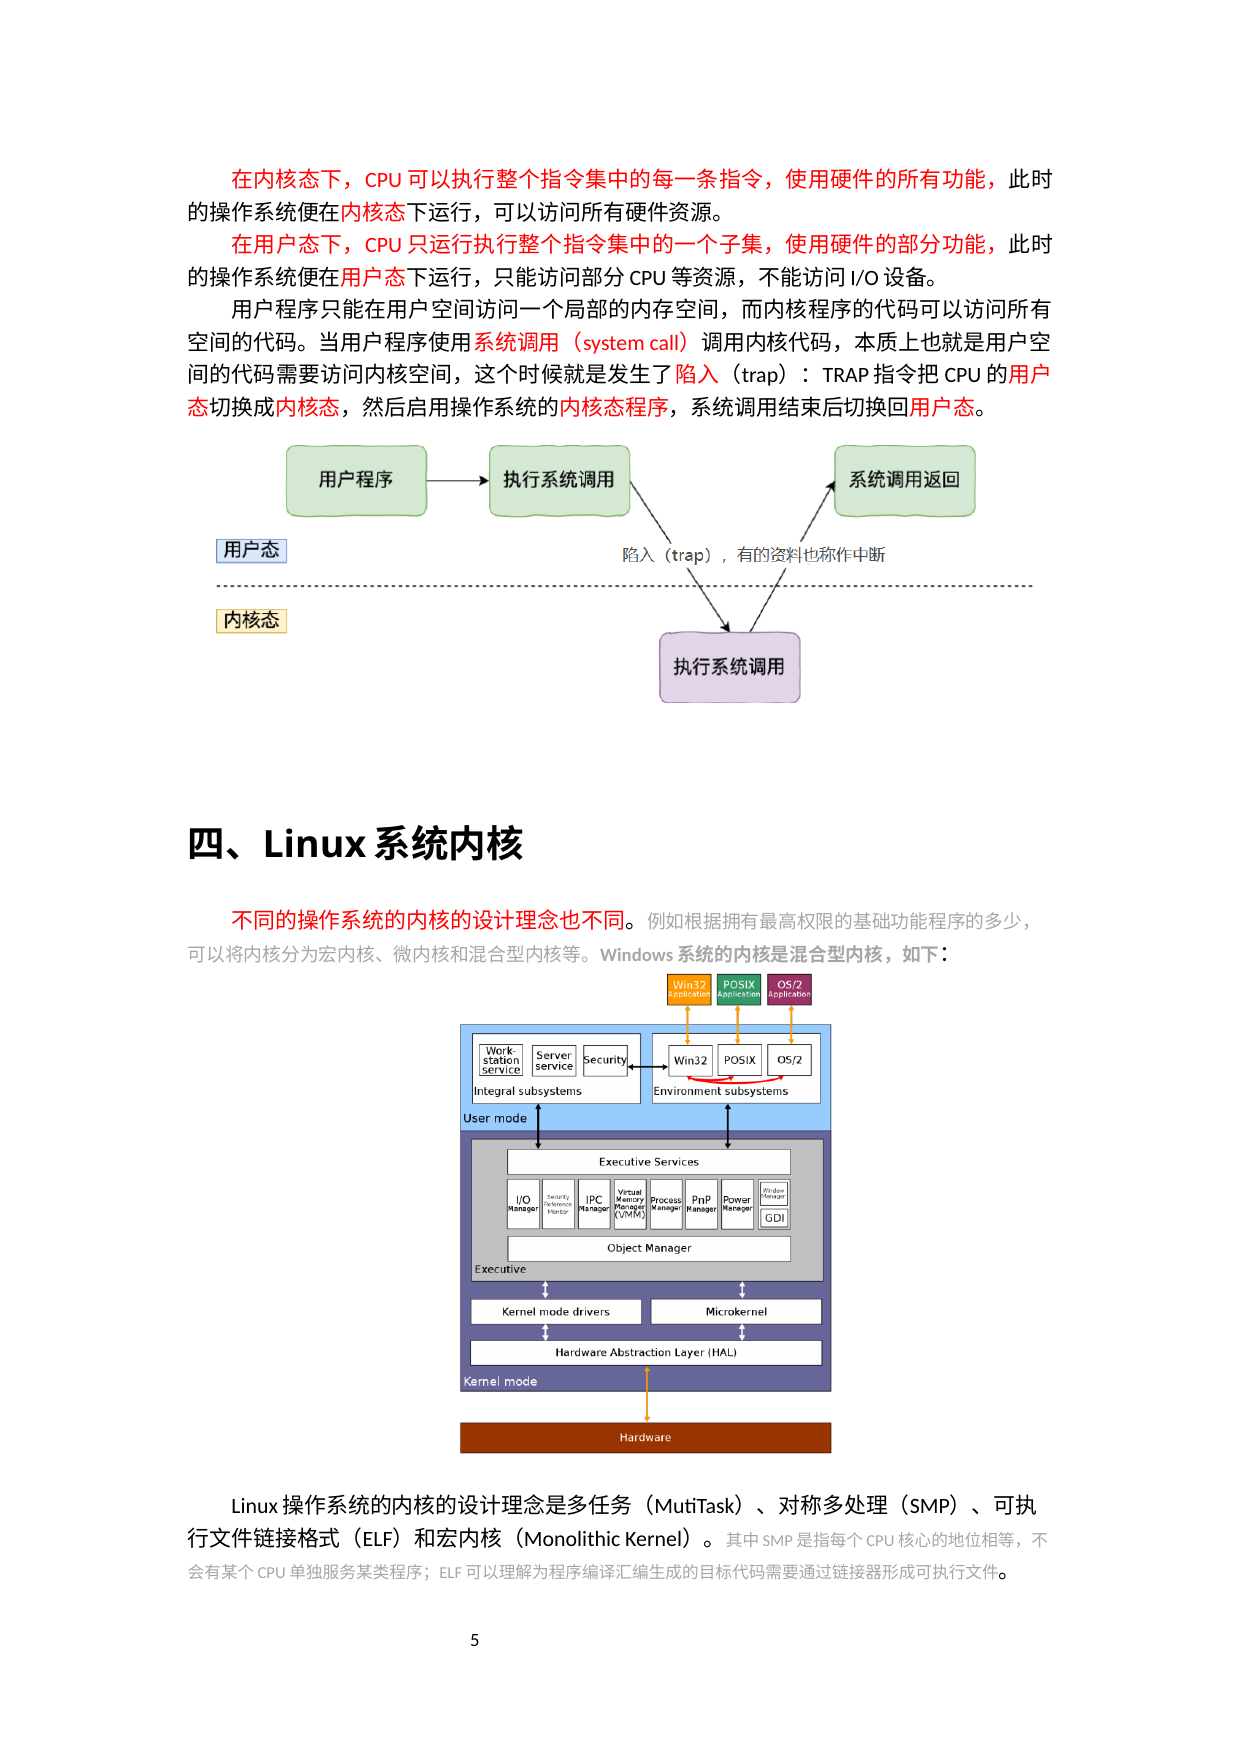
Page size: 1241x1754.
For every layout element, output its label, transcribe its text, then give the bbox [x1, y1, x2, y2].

text Linux操作系统的内核的设计理念是多任务（MutiTask）、对称多处理（SMP）、可执行文件链接格式（ELF）和宏内核（Monolithic Kernel）。其中SMP是指每个CPU核心的地位相等，不会有某个CPU单独服务某类程序；ELF可以理解为程序编译汇编生成的目标代码需要通过链接器形成可执行文件。 [187, 1488, 1053, 1585]
text 在用户态下，CPU只运行执行整个指令集中的一个子集，使用硬件的部分功能，此时的操作系统便在用户态下运行，只能访问部分CPU等资源，不能访问I/O设备。 [187, 227, 1053, 292]
picture [200, 422, 1041, 717]
picture [447, 967, 837, 1463]
text 用户程序只能在用户空间访问一个局部的内存空间，而内核程序的代码可以访问所有空间的代码。当用户程序使用系统调用（system call）调用内核代码，本质上也就是用户空间的代码需要访问内核空间，这个时候就是发生了陷入（trap）：TRAP指令把CPU的用户态切换成内核态，然后启用操作系统的内核态程序，系统调用结束后切换回用户态。 [187, 292, 1053, 422]
subtitle Linux系统内核 [187, 809, 1053, 874]
text 在内核态下，CPU可以执行整个指令集中的每一条指令，使用硬件的所有功能，此时的操作系统便在内核态下运行，可以访问所有硬件资源。 [187, 162, 1053, 227]
text 不同的操作系统的内核的设计理念也不同。例如根据拥有最高权限的基础功能程序的多少，可以将内核分为宏内核、微内核和混合型内核等。Windows系统的内核是混合型内核，如下： [187, 903, 1053, 968]
